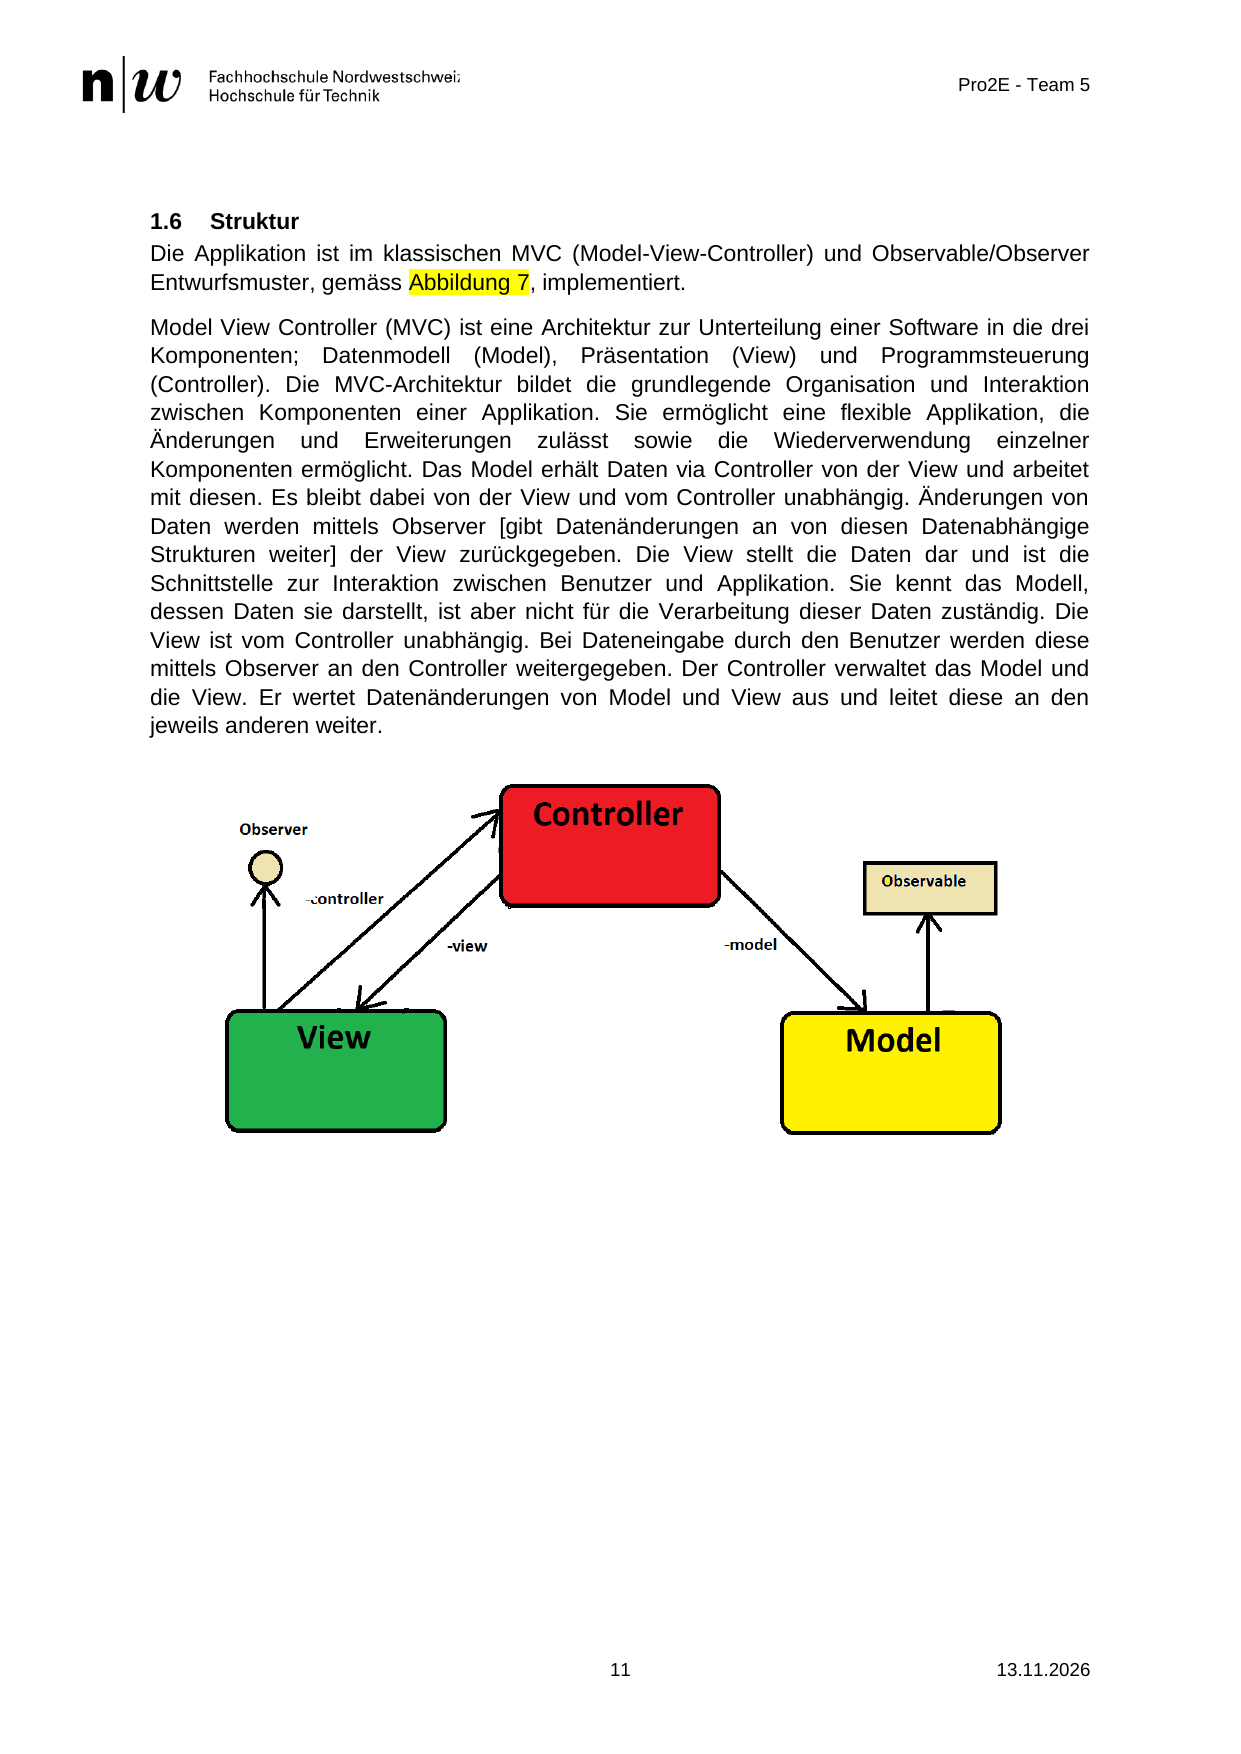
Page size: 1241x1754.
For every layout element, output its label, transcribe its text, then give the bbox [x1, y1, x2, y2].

picture [81, 56, 460, 113]
picture [210, 757, 1030, 1161]
text Model View Controller (MVC) ist eine Architektur zur Unterteilung einer Software in die drei Komponenten; Datenmodell (Model), Präsentation (View) und Programmsteuerung (Controller). Die MVC-Architektur bildet die grundlegende Organisation und Interaktion zwischen Komponenten einer Applikation. Sie ermöglicht eine flexible Applikation, die Änderungen und Erweiterungen zulässt sowie die Wiederverwendung einzelner Komponenten ermöglicht. Das Model erhält Daten via Controller von der View und arbeitet mit diesen. Es bleibt dabei von der View und vom Controller unabhängig. Änderungen von Daten werden mittels Observer [gibt Datenänderungen an von diesen Datenabhängige Strukturen weiter] der View zurückgegeben. Die View stellt die Daten dar und ist die Schnittstelle zur Interaktion zwischen Benutzer und Applikation. Sie kennt das Modell, dessen Daten sie darstellt, ist aber nicht für die Verarbeitung dieser Daten zuständig. Die View ist vom Controller unabhängig. Bei Dateneingabe durch den Benutzer werden diese mittels Observer an den Controller weitergegeben. Der Controller verwaltet das Model und die View. Er wertet Datenänderungen von Model und View aus und leitet diese an den jeweils anderen weiter. [150, 314, 1090, 738]
subtitle Struktur [150, 208, 299, 234]
text Die Applikation ist im klassischen MVC (Model-View-Controller) und Observable/Observer Entwurfsmuster, gemäss Abbildung 7, implementiert. [150, 240, 1090, 295]
